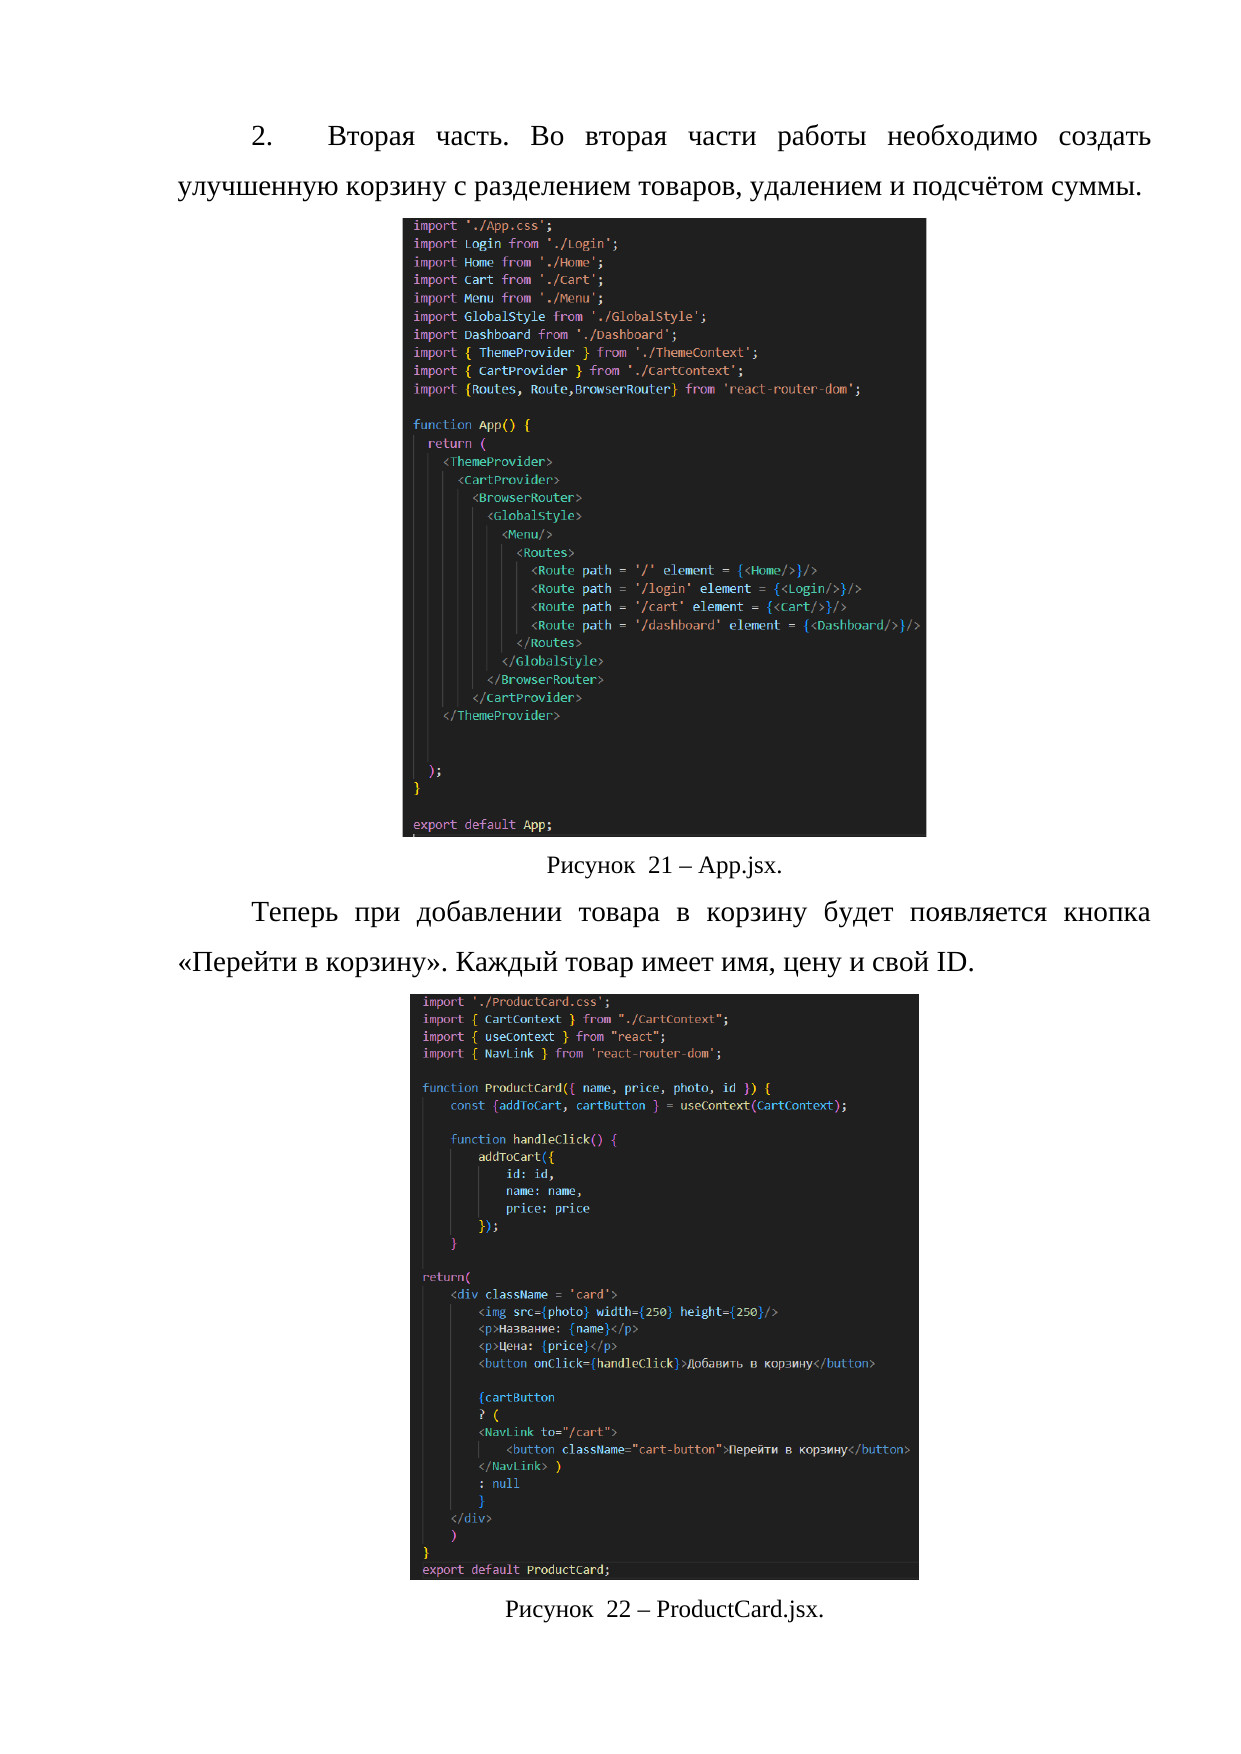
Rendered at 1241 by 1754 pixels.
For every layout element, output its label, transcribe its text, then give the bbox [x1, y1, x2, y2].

text Теперь при добавлении товара в корзину будет появляется кнопка «Перейти в корзину». Каждый товар имеет имя, цену и свой ID. [177, 894, 1152, 978]
picture [410, 994, 919, 1580]
text Рисунок 21 – App.jsx. [177, 851, 1152, 879]
picture [402, 218, 927, 837]
list Вторая часть. Во вторая части работы необходимо создать улучшенную корзину с разделением товаров, удалением и подсчётом суммы. [177, 118, 1152, 202]
text Рисунок 22 – ProductCard.jsx. [177, 1594, 1152, 1622]
